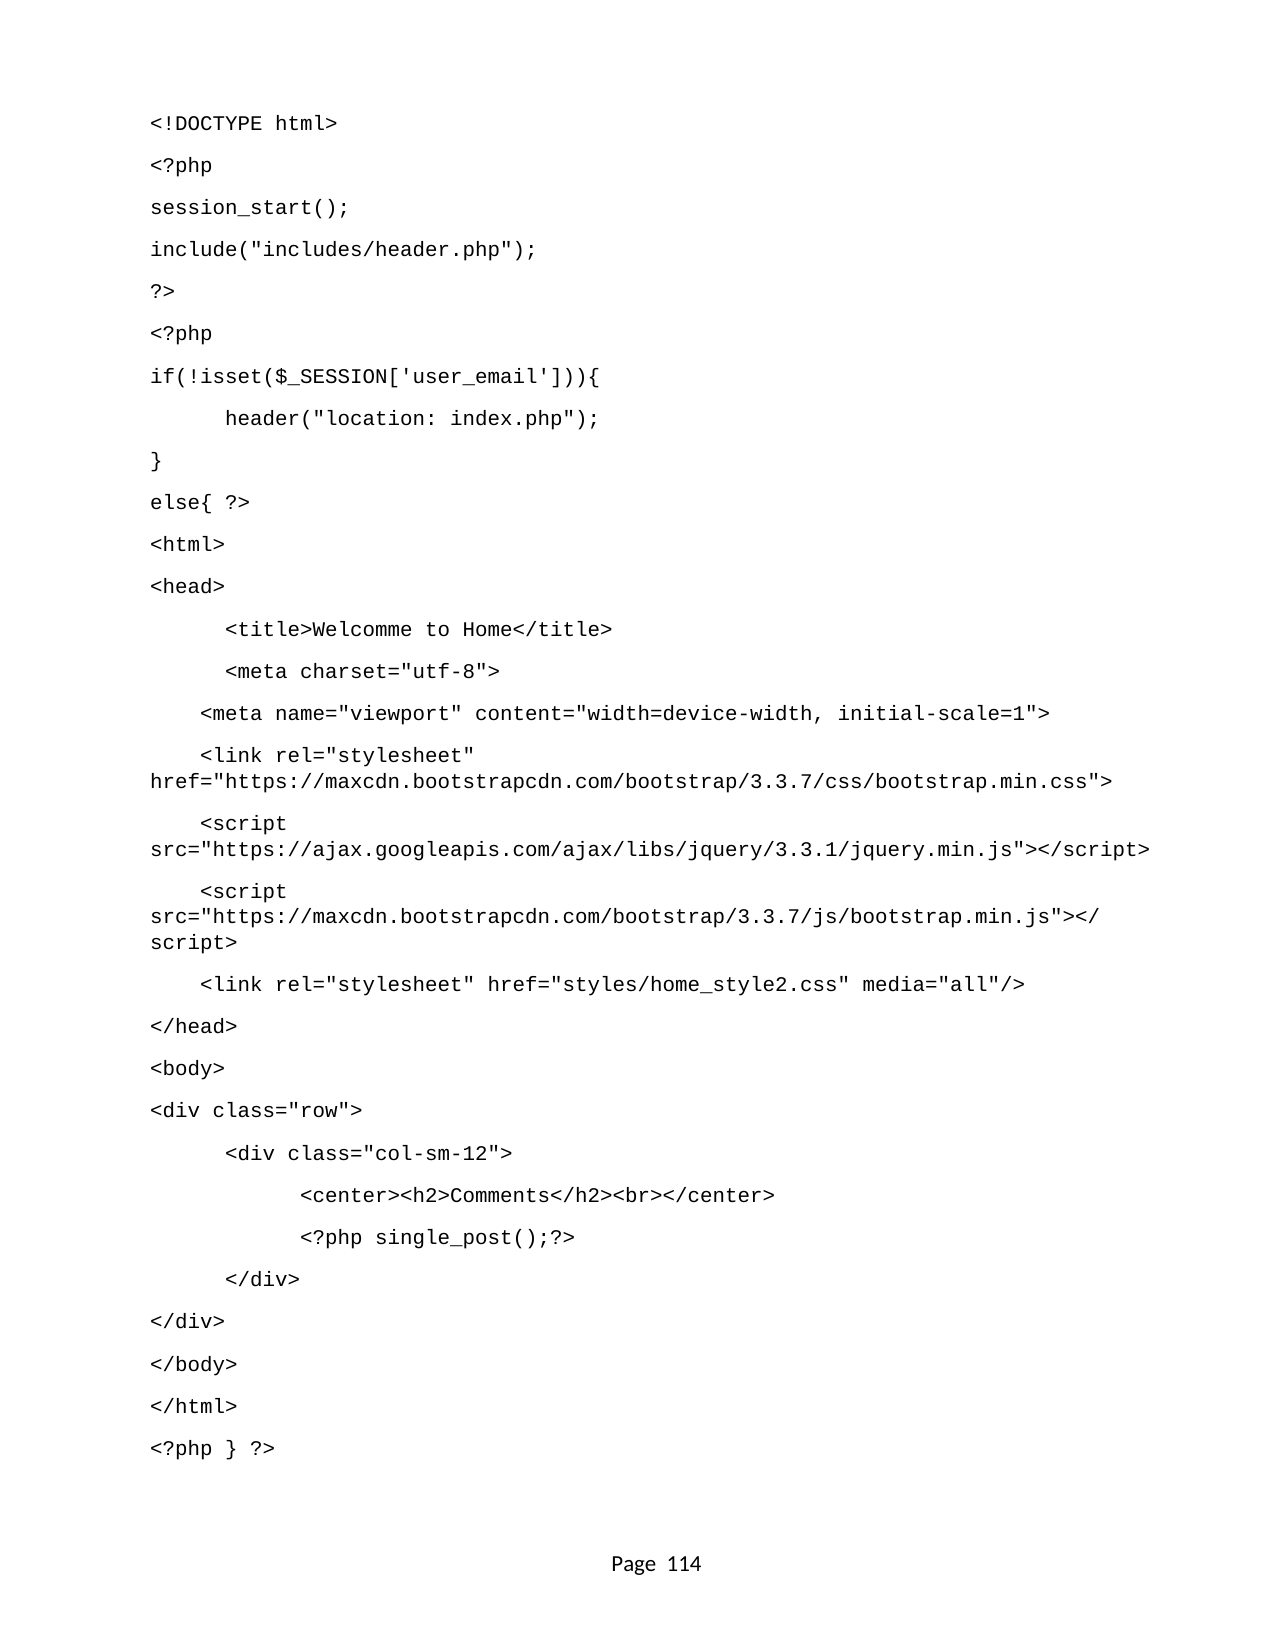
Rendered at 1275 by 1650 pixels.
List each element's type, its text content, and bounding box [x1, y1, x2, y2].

text <center><h2>Comments</h2><br></center> [150, 1185, 1162, 1208]
text if(!isset($_SESSION['user_email'])){ [150, 366, 1162, 389]
text <meta charset="utf-8"> [150, 661, 1162, 684]
text </div> [150, 1311, 1162, 1335]
text <script src="https://maxcdn.bootstrapcdn.com/bootstrap/3.3.7/js/bootstrap.min.js"></script> [150, 881, 1162, 955]
text } [150, 450, 1162, 474]
text header("location: index.php"); [150, 408, 1162, 431]
text <?php } ?> [150, 1438, 1162, 1462]
text </head> [150, 1016, 1162, 1040]
text <script src="https://ajax.googleapis.com/ajax/libs/jquery/3.3.1/jquery.min.js"></script> [150, 813, 1162, 862]
text <div class="row"> [150, 1101, 1162, 1124]
text <html> [150, 534, 1162, 558]
text include("includes/header.php"); [150, 239, 1162, 263]
text <link rel="stylesheet" href="styles/home_style2.css" media="all"/> [150, 974, 1162, 998]
text </body> [150, 1354, 1162, 1377]
text </html> [150, 1396, 1162, 1419]
text session_start(); [150, 197, 1162, 221]
text </div> [150, 1269, 1162, 1293]
text <?php single_post();?> [150, 1227, 1162, 1251]
text ?> [150, 281, 1162, 305]
text <meta name="viewport" content="width=device-width, initial-scale=1"> [150, 703, 1162, 727]
text <?php [150, 155, 1162, 178]
text <div class="col-sm-12"> [150, 1143, 1162, 1166]
text <!DOCTYPE html> [150, 112, 1162, 136]
text <?php [150, 323, 1162, 347]
text <body> [150, 1058, 1162, 1082]
text <link rel="stylesheet" href="https://maxcdn.bootstrapcdn.com/bootstrap/3.3.7/css/bootstrap.min.css"> [150, 745, 1162, 794]
text <title>Welcomme to Home</title> [150, 619, 1162, 642]
text <head> [150, 577, 1162, 600]
text else{ ?> [150, 492, 1162, 516]
